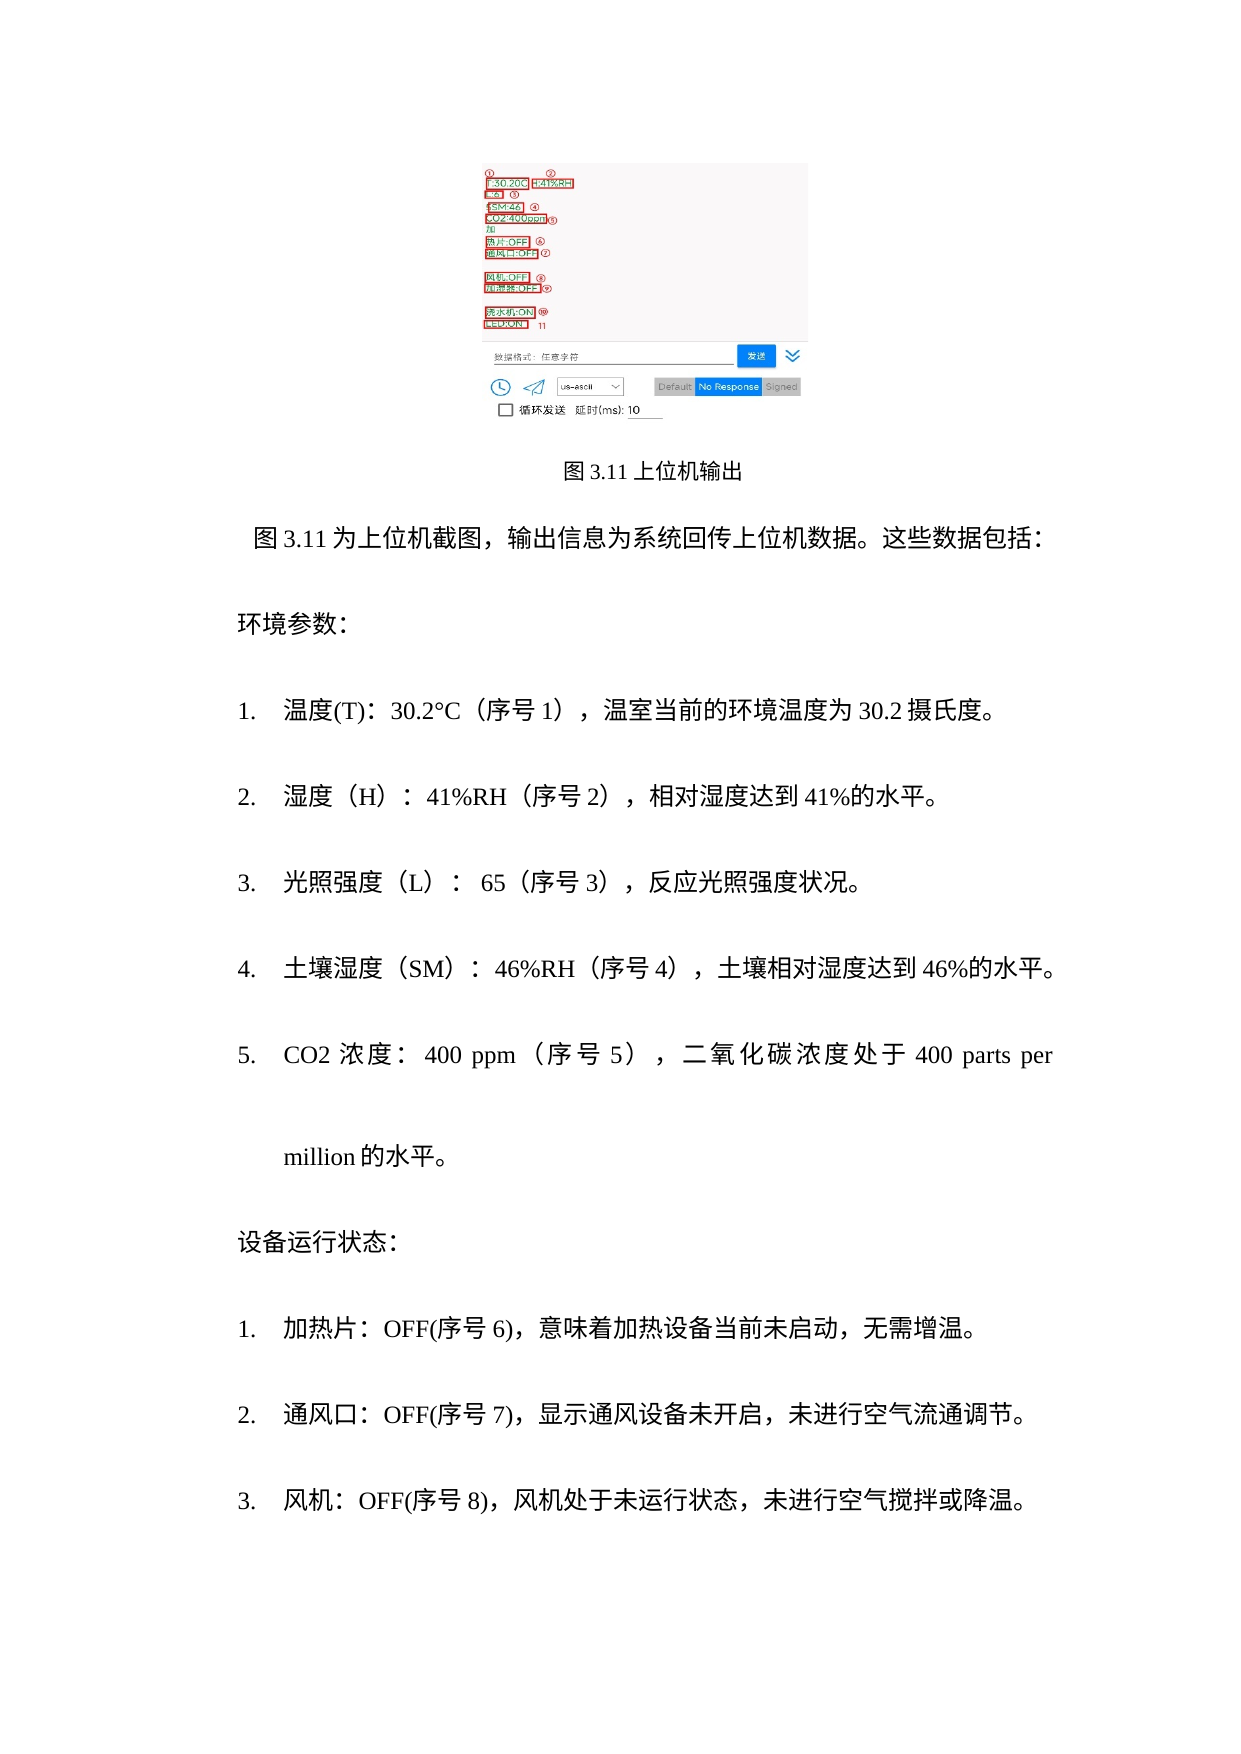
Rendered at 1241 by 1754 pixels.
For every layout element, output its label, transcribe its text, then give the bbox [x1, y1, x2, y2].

list 风机：OFF(序号8)，风机处于未运行状态，未进行空气搅拌或降温。 [237, 1464, 1053, 1532]
list 湿度（H）：41%RH（序号2），相对湿度达到41%的水平。 [237, 760, 1053, 828]
list 光照强度（L） ： 65（序号3），反应光照强度状况。 [237, 846, 1053, 914]
text 图3.11为上位机截图，输出信息为系统回传上位机数据。这些数据包括： [203, 502, 1053, 570]
list 土壤湿度（SM）：46%RH（序号4），土壤相对湿度达到46%的水平。 [237, 932, 1053, 1000]
text 设备运行状态： [187, 1206, 1053, 1274]
list 温度(T)：30.2°C（序号1），温室当前的环境温度为30.2摄氏度。 [237, 674, 1053, 742]
list 通风口：OFF(序号7)，显示通风设备未开启，未进行空气流通调节。 [237, 1378, 1053, 1446]
text 图3.11 上位机输出 [187, 452, 1053, 486]
picture [482, 163, 809, 431]
list 加热片：OFF(序号6)，意味着加热设备当前未启动，无需增温。 [237, 1292, 1053, 1360]
list CO2浓度：400 ppm（序号5），二氧化碳浓度处于400 parts per million的水平。 [237, 1018, 1053, 1188]
text 环境参数： [187, 588, 1053, 656]
